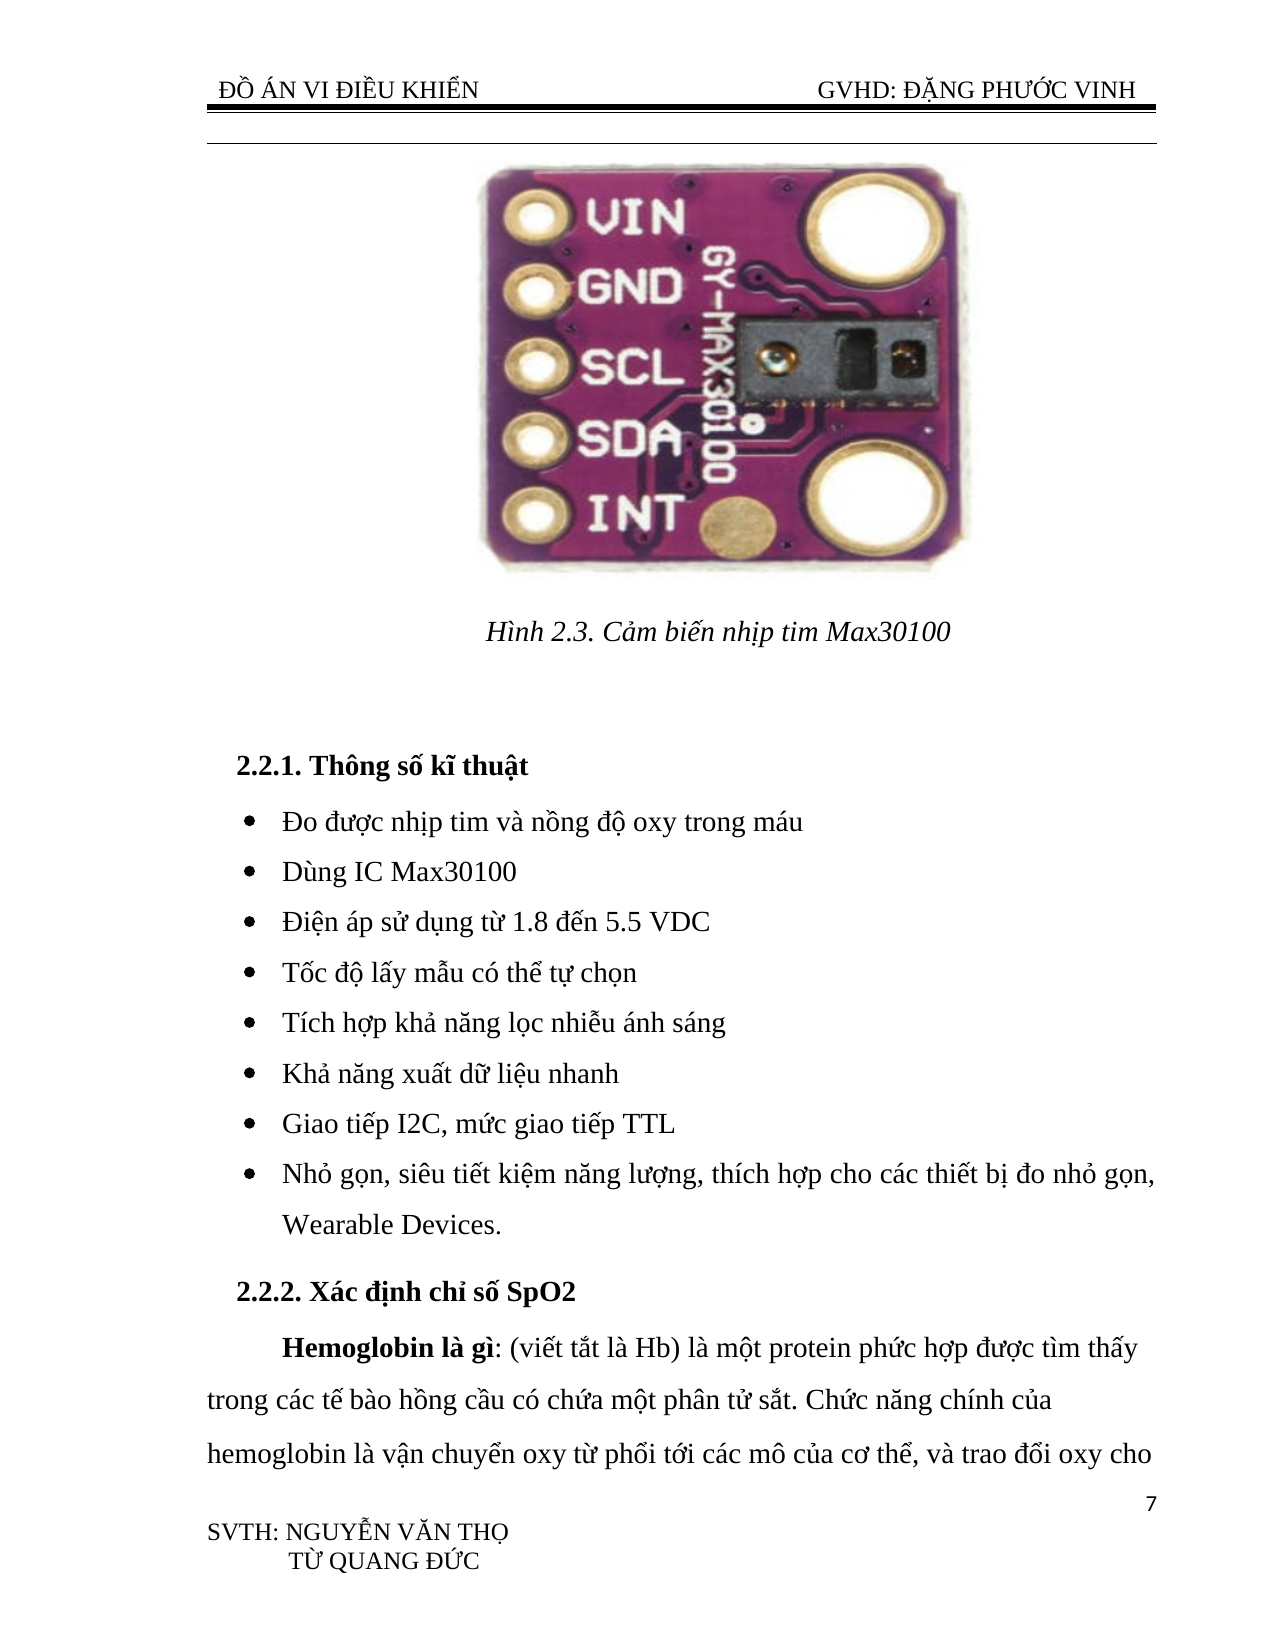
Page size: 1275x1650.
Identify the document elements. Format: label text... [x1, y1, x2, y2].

list Giao tiếp I2C, mức giao tiếp TTL [244, 1106, 1157, 1140]
text 2.2.2. Xác định chỉ số SpO2 [207, 1274, 1157, 1307]
list Khả năng xuất dữ liệu nhanh [244, 1056, 1157, 1089]
text 2.2.1. Thông số kĩ thuật [207, 748, 1157, 781]
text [207, 1330, 1157, 1470]
list Tích hợp khả năng lọc nhiễu ánh sáng [244, 1005, 1157, 1039]
list Dùng IC Max30100 [244, 854, 1157, 888]
list Điện áp sử dụng từ 1.8 đến 5.5 VDC [244, 904, 1157, 938]
list Tốc độ lấy mẫu có thể tự chọn [244, 955, 1157, 988]
picture [459, 144, 980, 583]
text Hình 2.3. Cảm biến nhịp tim Max30100 [207, 614, 1157, 647]
list Đo được nhịp tim và nồng độ oxy trong máu [244, 804, 1157, 837]
list Nhỏ gọn, siêu tiết kiệm năng lượng, thích hợp cho các thiết bị đo nhỏ gọn, Wearable Devices. [244, 1157, 1157, 1241]
